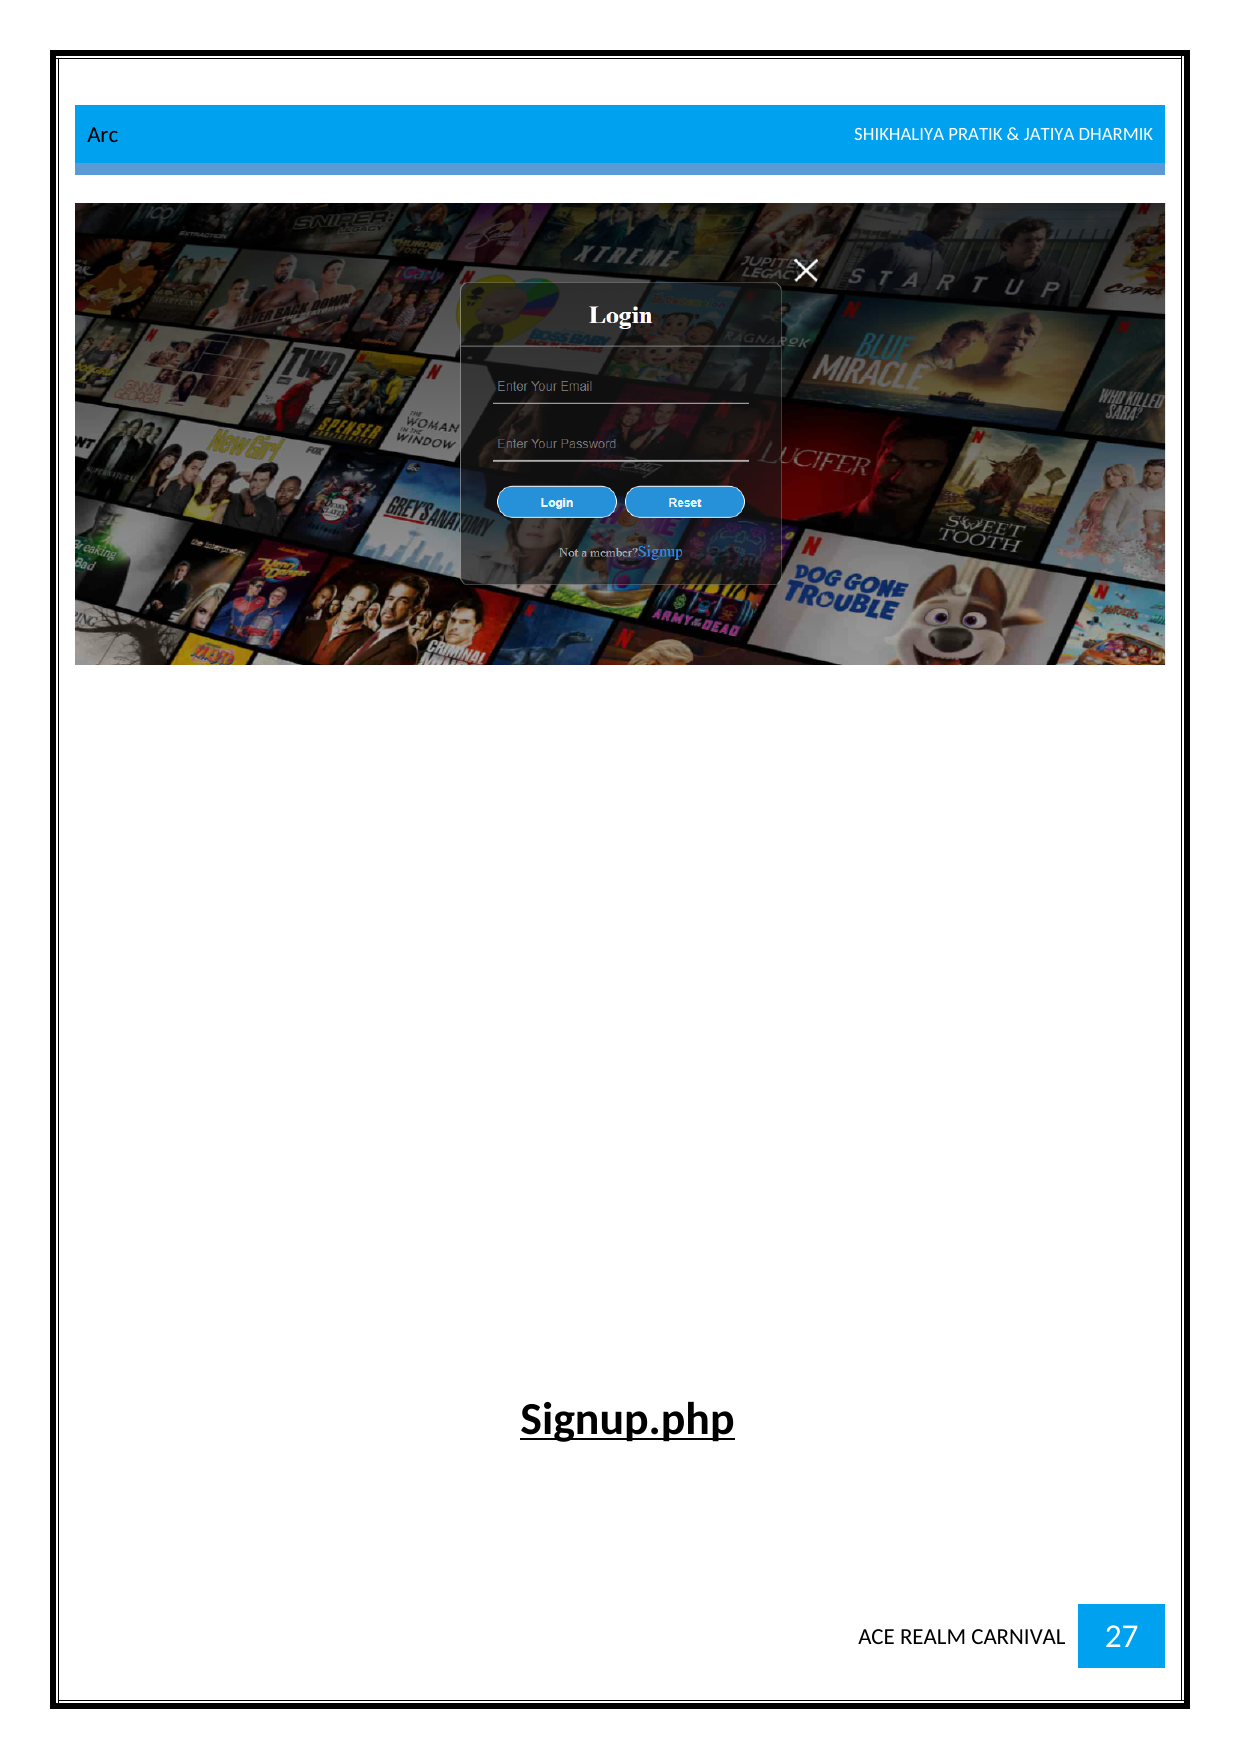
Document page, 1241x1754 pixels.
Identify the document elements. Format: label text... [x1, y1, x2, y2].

picture [75, 203, 1166, 665]
text Signup.php [75, 1390, 1082, 1446]
